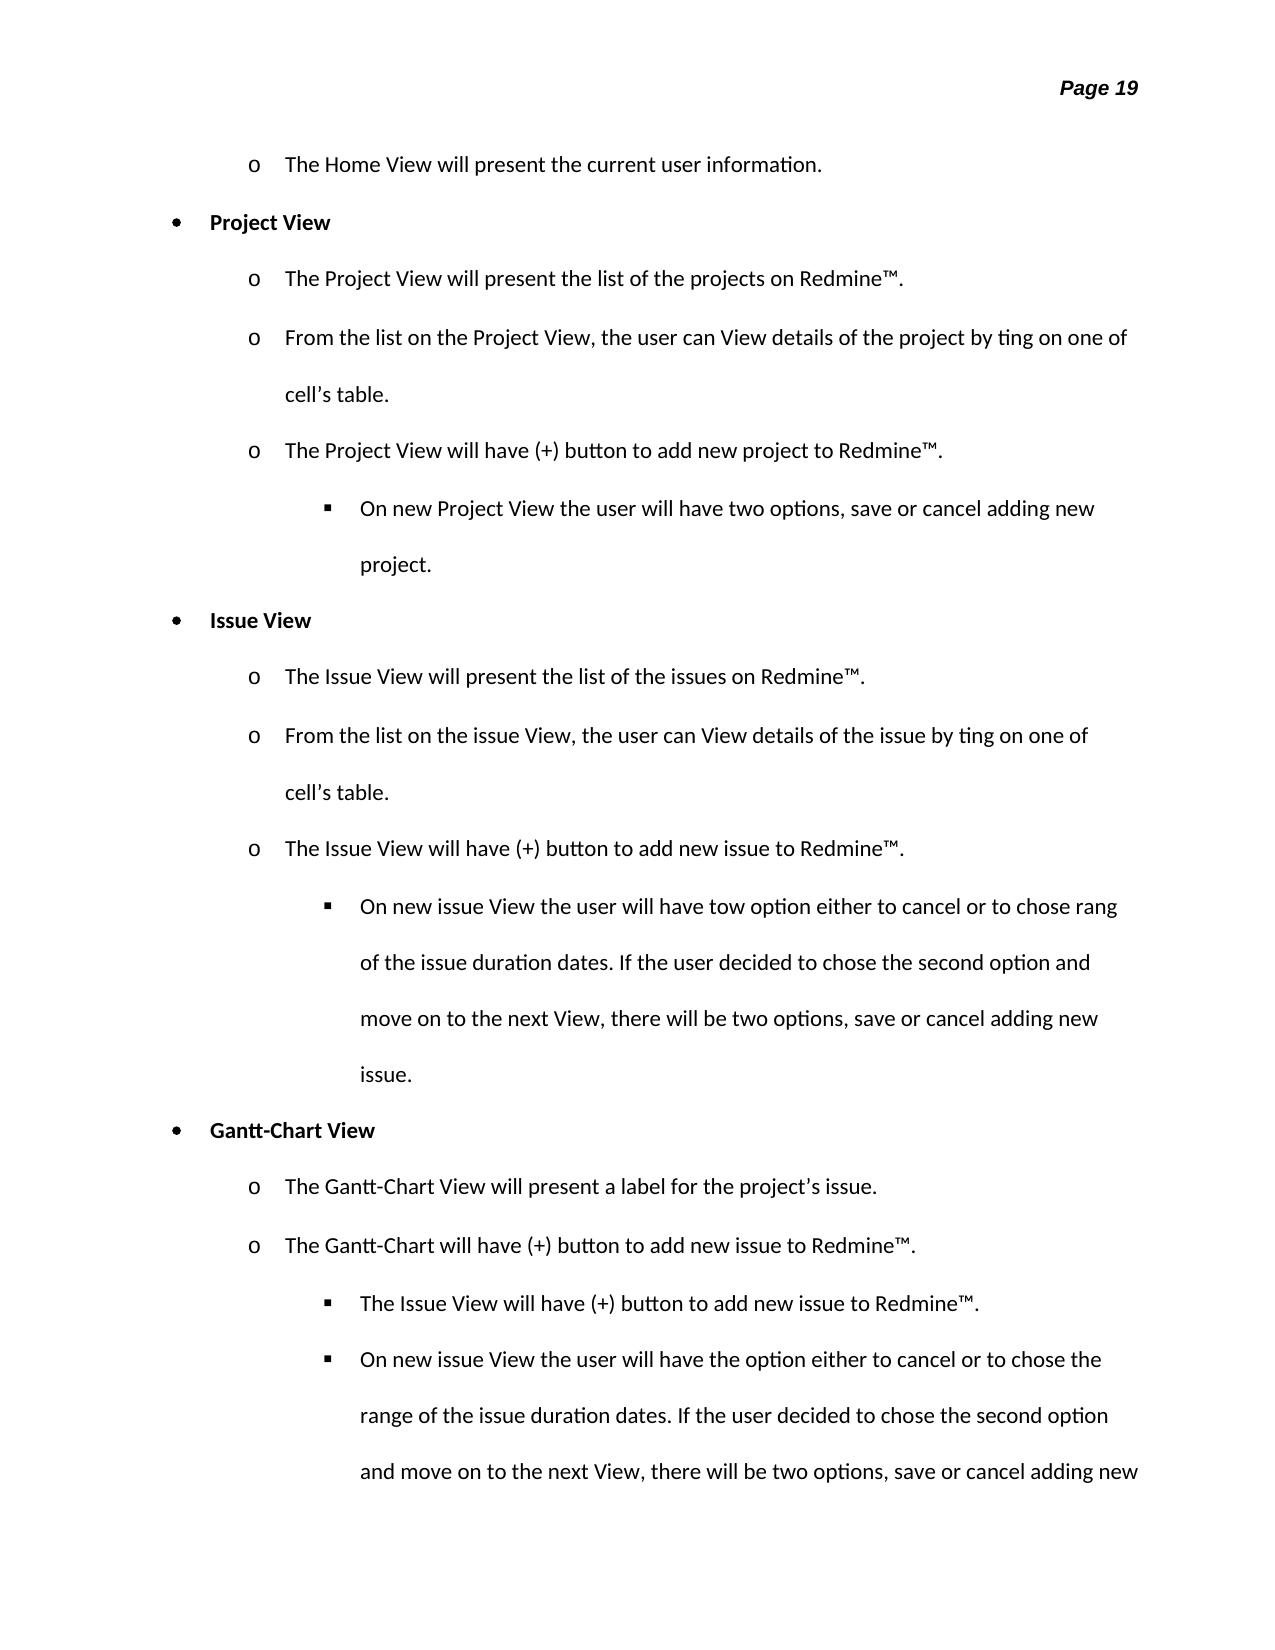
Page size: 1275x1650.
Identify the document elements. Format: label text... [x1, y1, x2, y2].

list Issue View [172, 606, 1140, 634]
list On new issue View the user will have tow option either to cancel or to chose rang of the issue duration dates. If the user decided to chose the second option and move on to the next View, there will be two options, save or cancel adding new issue. [322, 892, 1140, 1088]
list The Issue View will have (+) button to add new issue to Redmine™. [322, 1289, 1140, 1317]
list The Issue View will have (+) button to add new issue to Redmine™. [247, 834, 1140, 863]
list On new Project View the user will have two options, save or cancel adding new project. [322, 494, 1140, 578]
list The Project View will present the list of the projects on Redmine™. [247, 264, 1140, 293]
list The Gantt-Chart will have (+) button to add new issue to Redmine™. [247, 1231, 1140, 1260]
list From the list on the issue View, the user can View details of the issue by ting on one of cell’s table. [247, 721, 1140, 806]
list From the list on the Project View, the user can View details of the project by ting on one of cell’s table. [247, 323, 1140, 408]
list Project View [172, 208, 1140, 236]
list The Home View will present the current user information. [247, 150, 1140, 179]
list The Issue View will present the list of the issues on Redmine™. [247, 662, 1140, 692]
list The Gantt-Chart View will present a label for the project’s issue. [247, 1172, 1140, 1202]
list The Project View will have (+) button to add new project to Redmine™. [247, 436, 1140, 465]
list Gantt-Chart View [172, 1116, 1140, 1144]
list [322, 1345, 1140, 1485]
